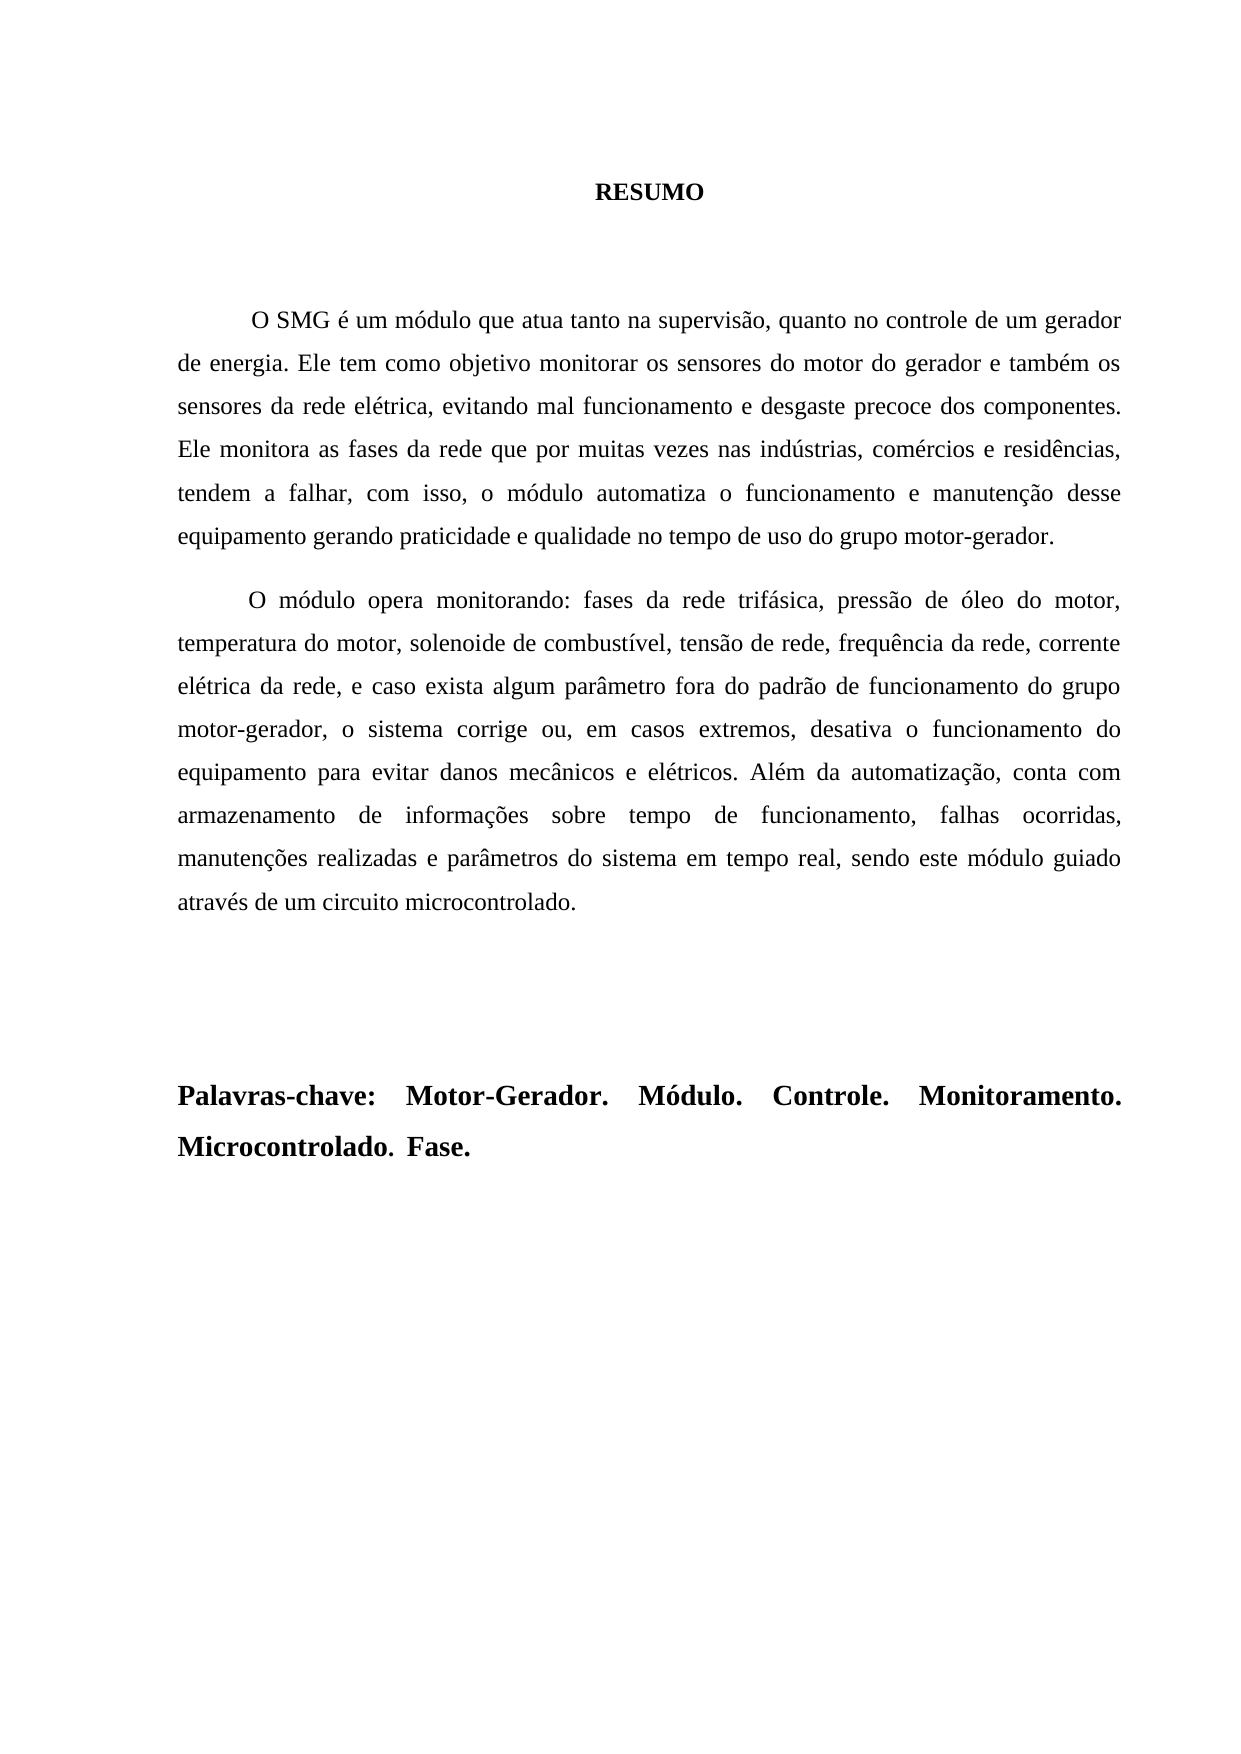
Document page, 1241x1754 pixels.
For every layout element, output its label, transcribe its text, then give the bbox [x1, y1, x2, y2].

text O SMG é um módulo que atua tanto na supervisão, quanto no controle de um gerador de energia. Ele tem como objetivo monitorar os sensores do motor do gerador e também os sensores da rede elétrica, evitando mal funcionamento e desgaste precoce dos componentes. Ele monitora as fases da rede que por muitas vezes nas indústrias, comércios e residências, tendem a falhar, com isso, o módulo automatiza o funcionamento e manutenção desse equipamento gerando praticidade e qualidade no tempo de uso do grupo motor-gerador. [177, 305, 1122, 549]
text RESUMO [177, 177, 1122, 206]
text Palavras-chave: Motor-Gerador. Módulo. Controle. Monitoramento. Microcontrolado. Fase. [177, 1078, 1122, 1162]
text O módulo opera monitorando: fases da rede trifásica, pressão de óleo do motor, temperatura do motor, solenoide de combustível, tensão de rede, frequência da rede, corrente elétrica da rede, e caso exista algum parâmetro fora do padrão de funcionamento do grupo motor-gerador, o sistema corrige ou, em casos extremos, desativa o funcionamento do equipamento para evitar danos mecânicos e elétricos. Além da automatização, conta com armazenamento de informações sobre tempo de funcionamento, falhas ocorridas, manutenções realizadas e parâmetros do sistema em tempo real, sendo este módulo guiado através de um circuito microcontrolado. [177, 585, 1122, 915]
